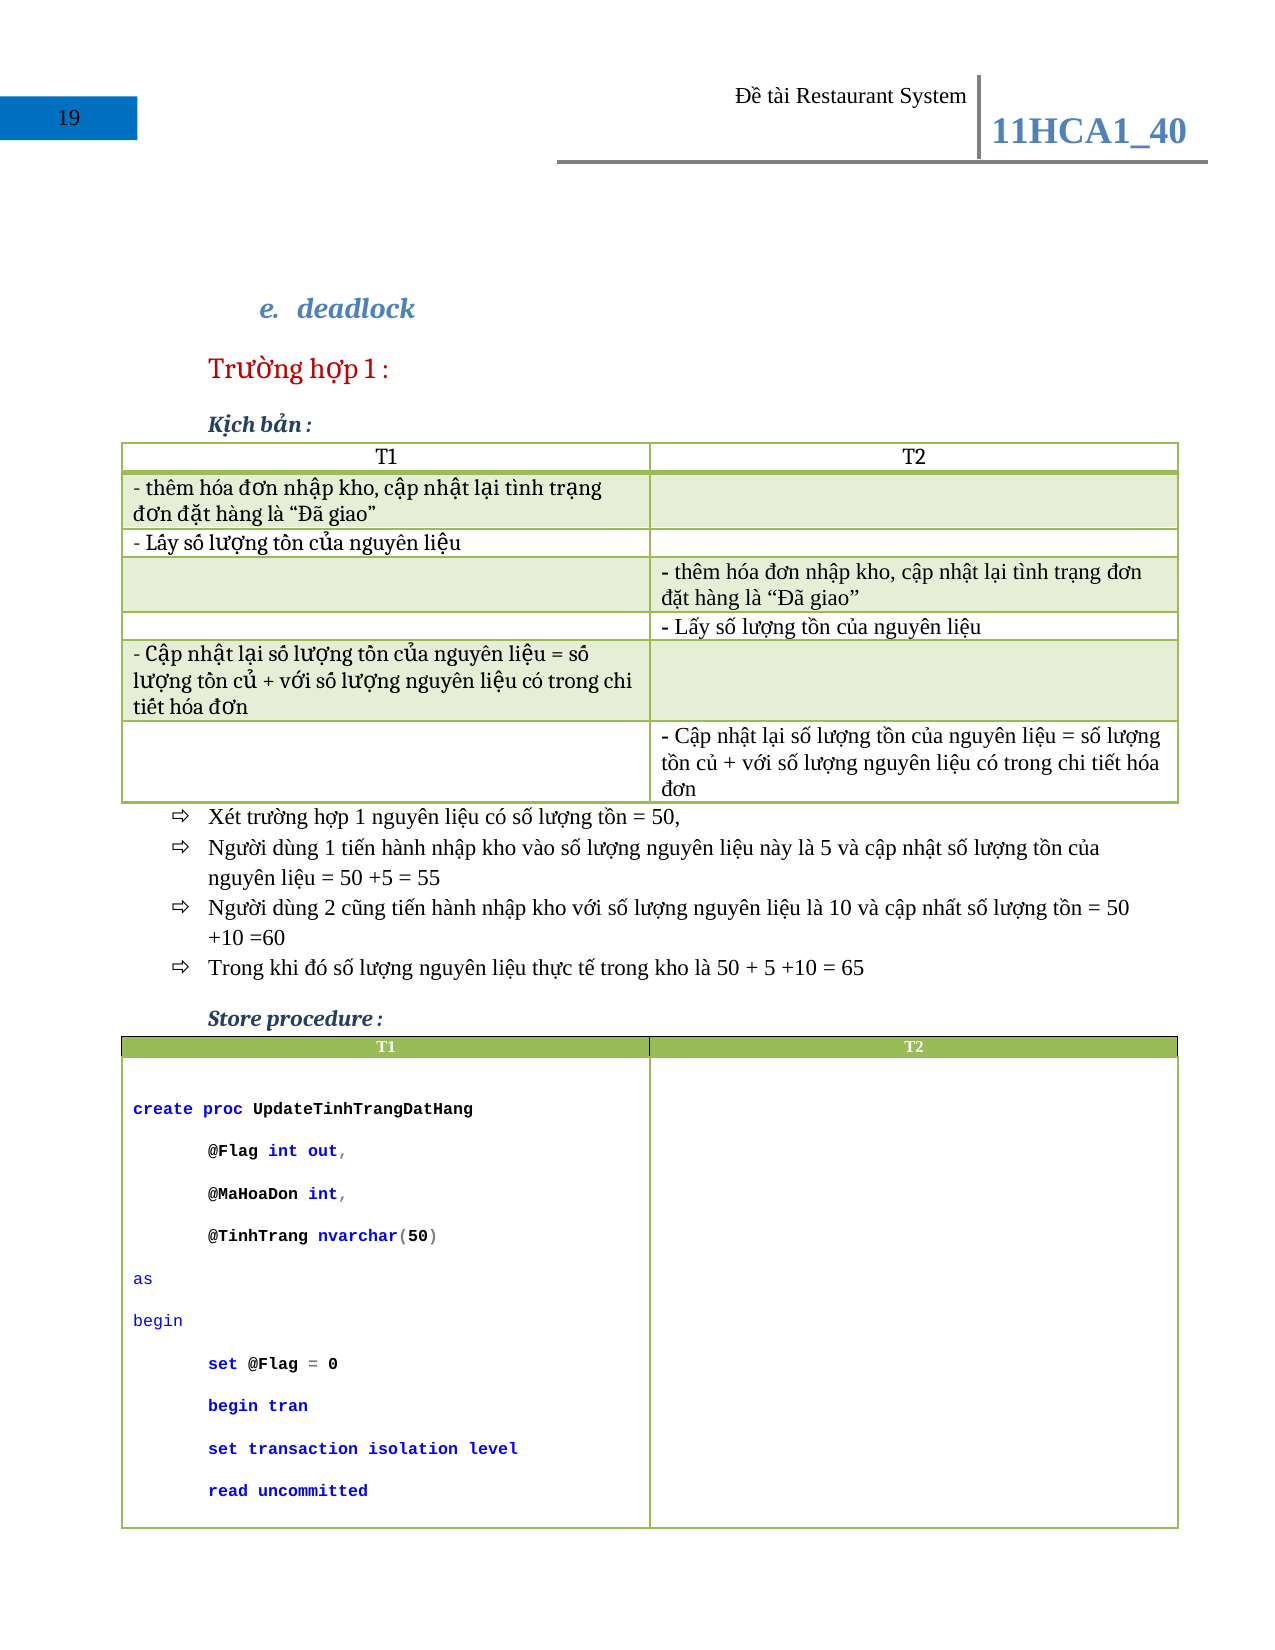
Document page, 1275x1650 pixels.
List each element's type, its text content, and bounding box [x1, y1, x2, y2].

table_cell [123, 613, 649, 639]
table_cell - thêm hóa đơn nhập kho, cập nhật lại tình trạng đơn đặt hàng là “Đã giao” [123, 475, 649, 527]
table_cell - Lấy số lượng tồn của nguyên liệu [123, 530, 649, 556]
table_cell [123, 558, 649, 611]
table_header T2 [650, 1037, 1177, 1056]
table_cell [651, 530, 1177, 556]
table_header T1 [122, 1037, 649, 1056]
subtitle deadlock [259, 293, 1167, 326]
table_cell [123, 1058, 649, 1527]
table_cell [651, 1058, 1177, 1527]
table_cell [651, 475, 1177, 527]
list Trong khi đó số lượng nguyên liệu thực tế trong kho là 50 + 5 +10 = 65 [170, 954, 1167, 981]
list Người dùng 1 tiến hành nhập kho vào số lượng nguyên liệu này là 5 và cập nhật số lượng tồn của nguyên liệu = 50 +5 = 55 [170, 834, 1167, 890]
table_cell - thêm hóa đơn nhập kho, cập nhật lại tình trạng đơn đặt hàng là “Đã giao” [651, 558, 1177, 611]
list Xét trường hợp 1 nguyên liệu có số lượng tồn = 50, [170, 804, 1167, 830]
subtitle Kịch bản : [208, 411, 1167, 438]
table_header T1 [123, 444, 649, 470]
table_cell [123, 722, 649, 801]
subtitle Trường hợp 1 : [133, 352, 1167, 386]
table_header T2 [651, 444, 1177, 470]
table_cell - Cập nhật lại số lượng tồn của nguyên liệu = số lượng tồn củ + với số lượng nguyên liệu có trong chi tiết hóa đơn [651, 722, 1177, 801]
subtitle Store procedure : [208, 1006, 1167, 1032]
table_cell [651, 641, 1177, 720]
list Người dùng 2 cũng tiến hành nhập kho với số lượng nguyên liệu là 10 và cập nhất số lượng tồn = 50 +10 =60 [170, 894, 1167, 951]
table_cell - Cập nhật lại số lượng tồn của nguyên liệu = số lượng tồn củ + với số lượng nguyên liệu có trong chi tiết hóa đơn [123, 641, 649, 720]
table_cell - Lấy số lượng tồn của nguyên liệu [651, 613, 1177, 639]
